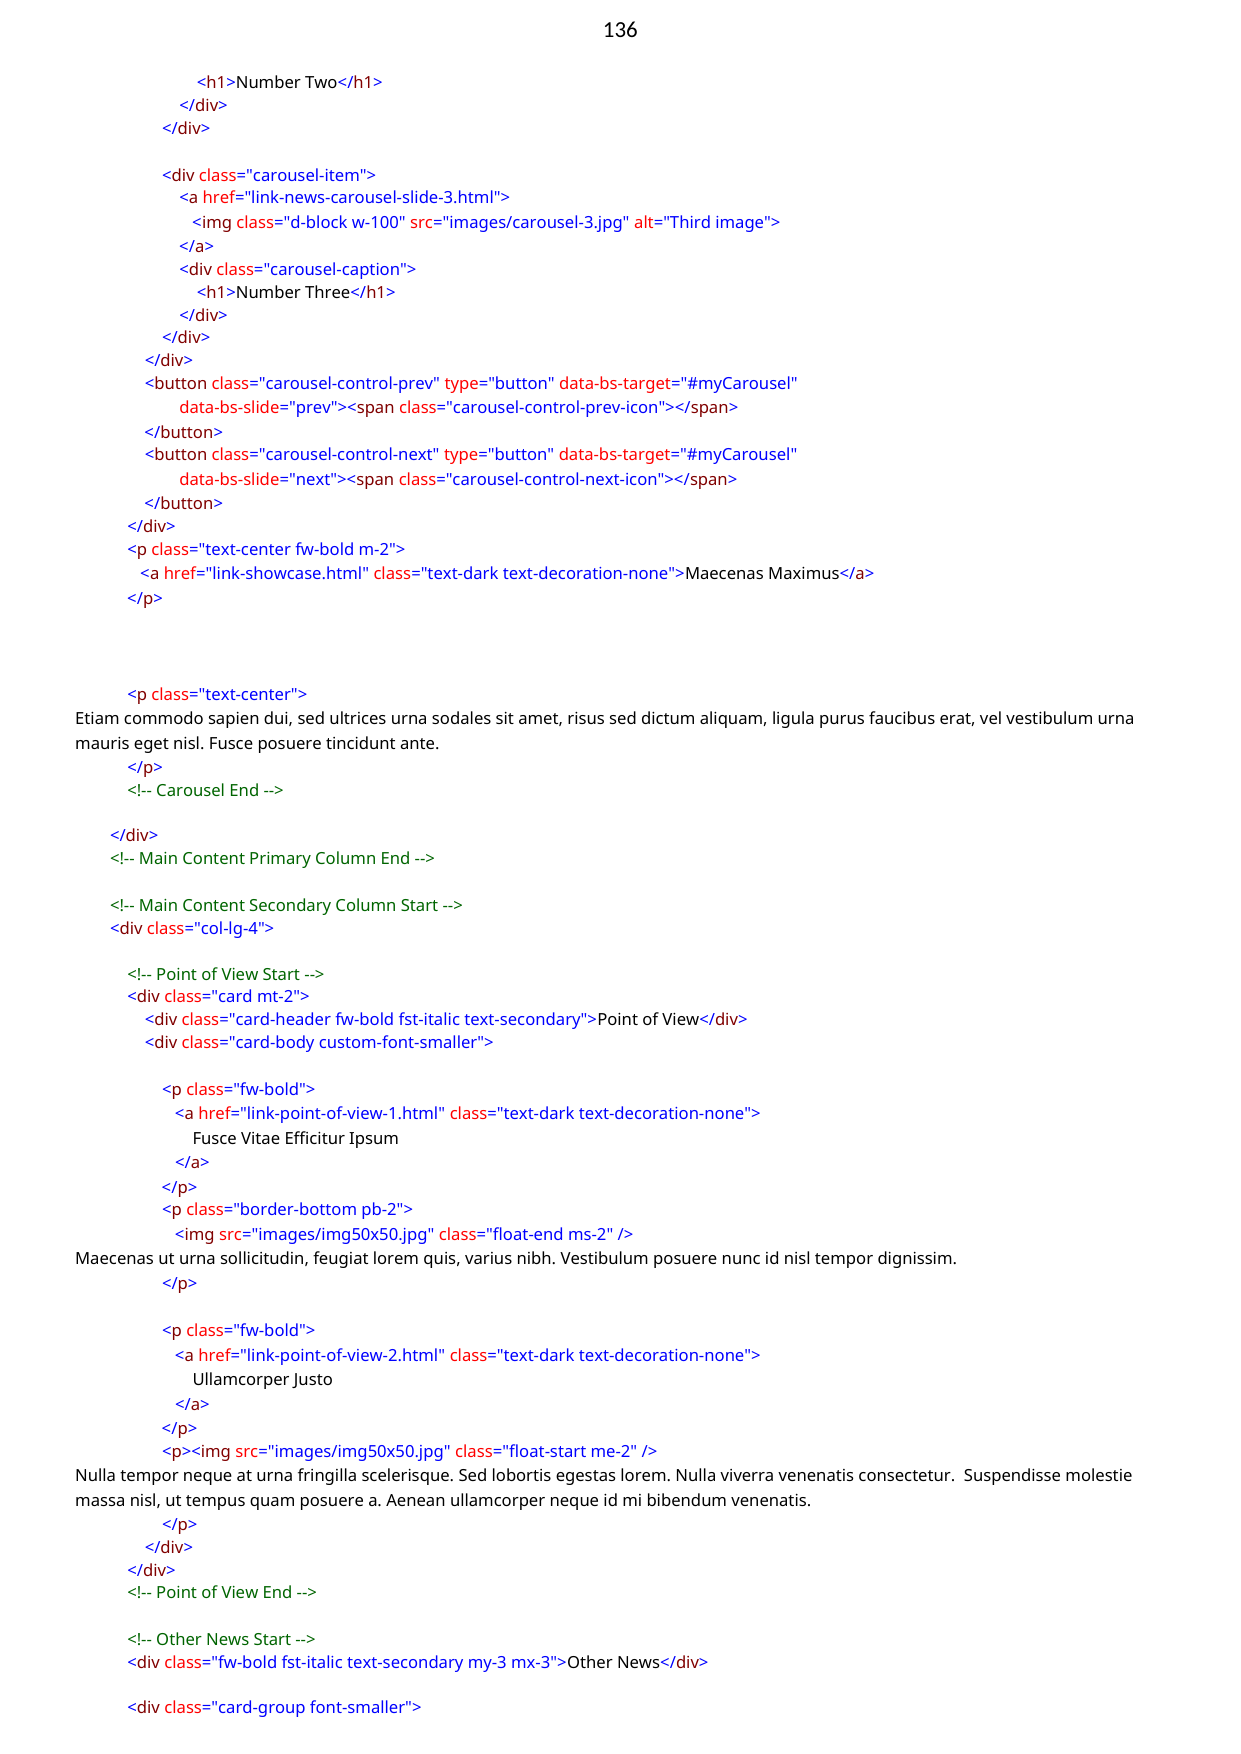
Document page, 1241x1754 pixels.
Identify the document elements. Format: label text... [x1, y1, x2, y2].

text <a href="link-showcase.html" class="text-dark text-decoration-none">Maecenas Maximus</a> [75, 562, 1165, 584]
text </div> [75, 1558, 1165, 1581]
text <!-- Other News Start --> [75, 1628, 1165, 1651]
text </button> [75, 492, 1165, 515]
text <button class="carousel-control-prev" type="button" data-bs-target="#myCarousel" [75, 371, 1165, 394]
text <div class="fw-bold fst-italic text-secondary my-3 mx-3">Other News</div> [75, 1651, 1165, 1673]
text <a href="link-news-carousel-slide-3.html"> [75, 186, 1165, 209]
text data-bs-slide="prev"><span class="carousel-control-prev-icon"></span> [75, 396, 1165, 418]
text </a> [75, 235, 1165, 258]
text <div class="card mt-2"> [75, 985, 1165, 1007]
text <div class="carousel-caption"> [75, 258, 1165, 281]
text <div class="col-lg-4"> [75, 917, 1165, 939]
text </div> [75, 116, 1165, 139]
text <!-- Point of View End --> [75, 1581, 1165, 1603]
text <a href="link-point-of-view-1.html" class="text-dark text-decoration-none"> [75, 1102, 1165, 1124]
text </p> [75, 1271, 1165, 1294]
text </p> [75, 1175, 1165, 1198]
text </div> [75, 824, 1165, 847]
text Etiam commodo sapien dui, sed ultrices urna sodales sit amet, risus sed dictum aliquam, ligula purus faucibus erat, vel vestibulum urna mauris eget nisl. Fusce posuere tincidunt ante. [75, 707, 1165, 754]
text Maecenas ut urna sollicitudin, feugiat lorem quis, varius nibh. Vestibulum posuere nunc id nisl tempor dignissim. [75, 1247, 1165, 1270]
text </a> [75, 1392, 1165, 1415]
text <div class="card-group font-smaller"> [75, 1696, 1165, 1719]
text <p class="text-center"> [75, 682, 1165, 705]
text <!-- Carousel End --> [75, 779, 1165, 801]
text </button> [75, 420, 1165, 443]
text <!-- Main Content Primary Column End --> [75, 847, 1165, 869]
text <!-- Point of View Start --> [75, 962, 1165, 985]
text </div> [75, 93, 1165, 116]
text <div class="card-body custom-font-smaller"> [75, 1030, 1165, 1053]
text </div> [75, 326, 1165, 349]
text </div> [75, 515, 1165, 537]
text Ullamcorper Justo [75, 1368, 1165, 1390]
text </div> [75, 1535, 1165, 1558]
text data-bs-slide="next"><span class="carousel-control-next-icon"></span> [75, 467, 1165, 490]
text <p class="fw-bold"> [75, 1319, 1165, 1341]
text <a href="link-point-of-view-2.html" class="text-dark text-decoration-none"> [75, 1343, 1165, 1366]
text </div> [75, 349, 1165, 371]
text <button class="carousel-control-next" type="button" data-bs-target="#myCarousel" [75, 443, 1165, 466]
text </p> [75, 1417, 1165, 1439]
text <p><img src="images/img50x50.jpg" class="float-start me-2" /> [75, 1439, 1165, 1462]
text <p class="fw-bold"> [75, 1077, 1165, 1100]
text <h1>Number Two</h1> [75, 71, 1165, 93]
text Fusce Vitae Efficitur Ipsum [75, 1126, 1165, 1149]
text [75, 163, 1165, 186]
text </p> [75, 1513, 1165, 1535]
text <p class="border-bottom pb-2"> [75, 1198, 1165, 1221]
text <div class="card-header fw-bold fst-italic text-secondary">Point of View</div> [75, 1007, 1165, 1030]
text Nulla tempor neque at urna fringilla scelerisque. Sed lobortis egestas lorem. Nulla viverra venenatis consectetur. Suspendisse molestie massa nisl, ut tempus quam posuere a. Aenean ullamcorper neque id mi bibendum venenatis. [75, 1464, 1165, 1511]
text <!-- Main Content Secondary Column Start --> [75, 894, 1165, 917]
text <img class="d-block w-100" src="images/carousel-3.jpg" alt="Third image"> [75, 211, 1165, 233]
text </div> [75, 303, 1165, 326]
text </a> [75, 1151, 1165, 1173]
text </p> [75, 586, 1165, 609]
text <img src="images/img50x50.jpg" class="float-end ms-2" /> [75, 1222, 1165, 1245]
text </p> [75, 756, 1165, 779]
text <p class="text-center fw-bold m-2"> [75, 537, 1165, 560]
text <h1>Number Three</h1> [75, 281, 1165, 303]
